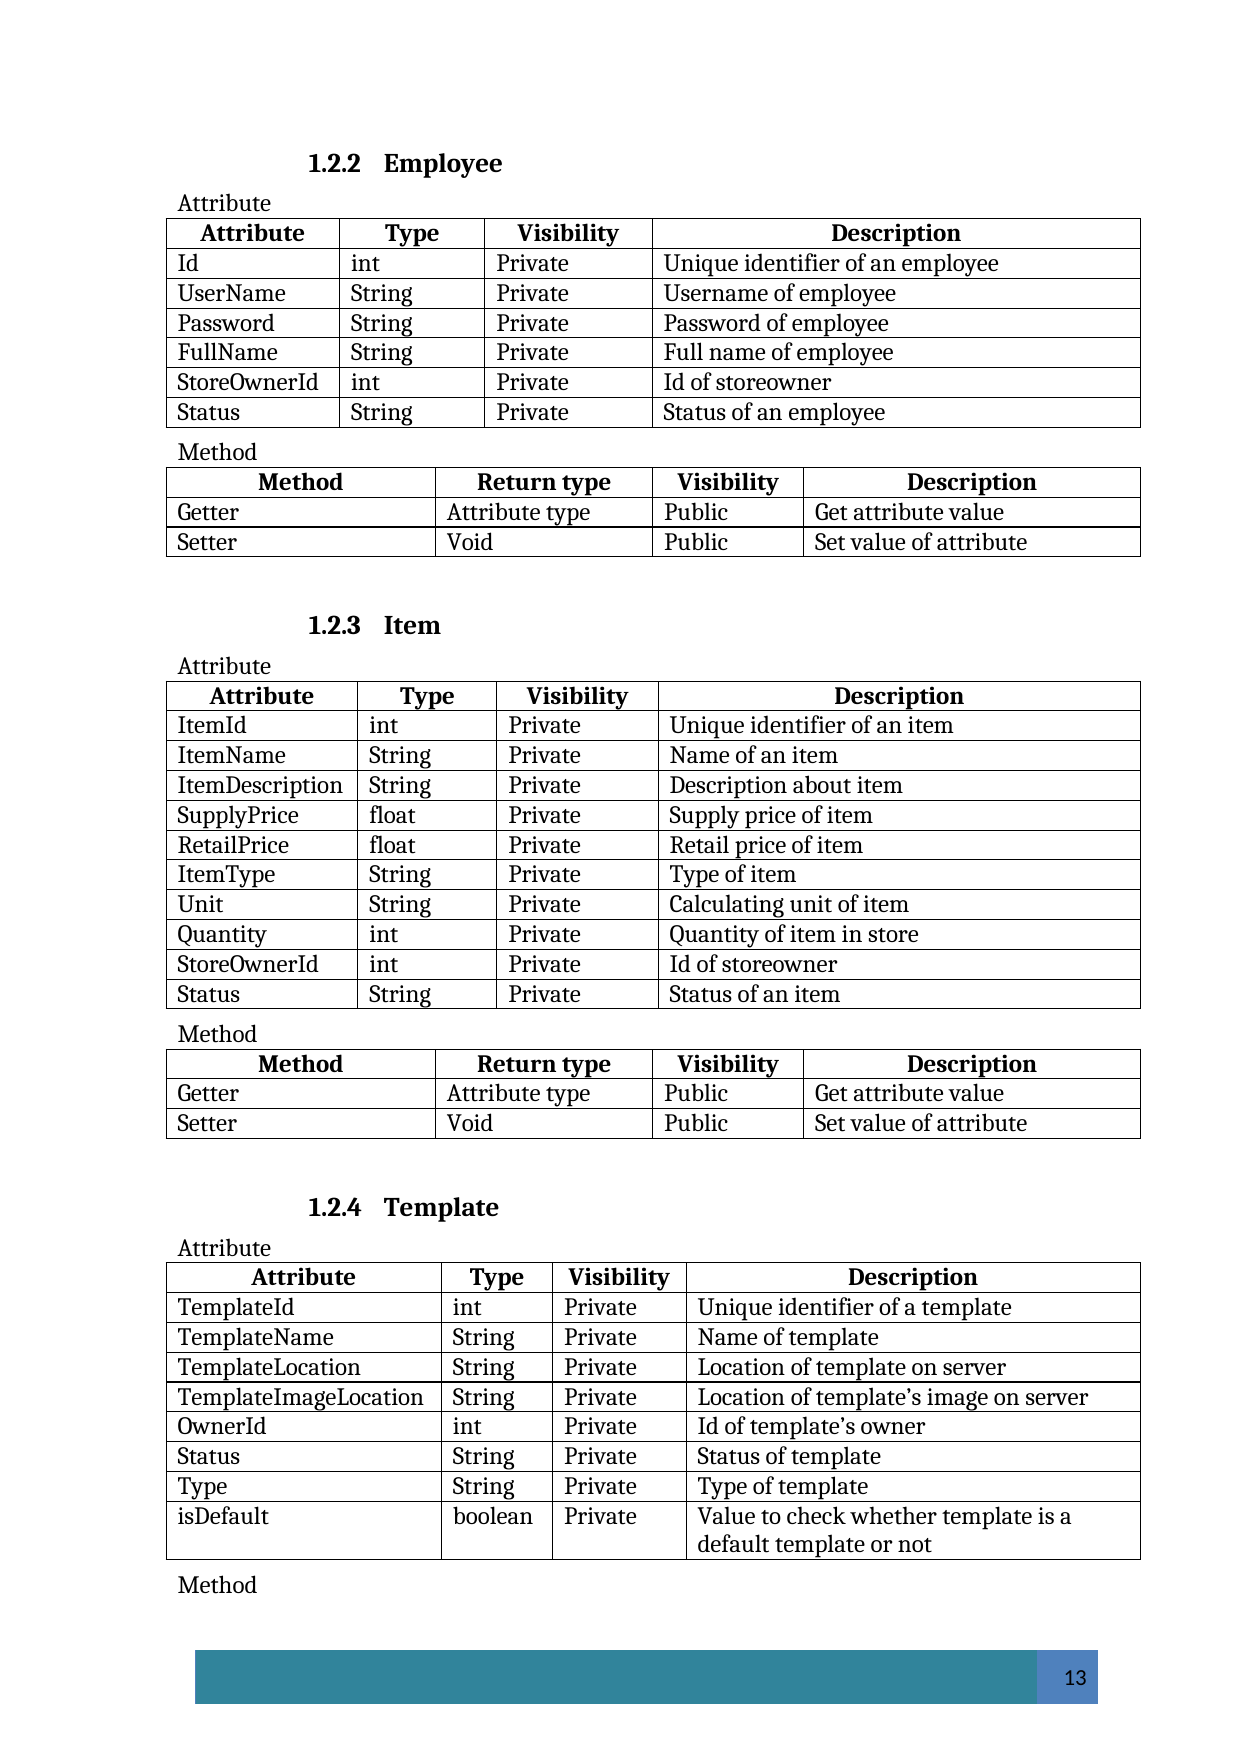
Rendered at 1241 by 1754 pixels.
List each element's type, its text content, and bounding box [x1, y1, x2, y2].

table_cell String [358, 860, 496, 889]
text Attribute [177, 652, 1151, 681]
table_cell int [358, 950, 496, 978]
table_cell isDefault [167, 1502, 441, 1559]
table_header Description [687, 1263, 1140, 1292]
table_header Type [442, 1263, 552, 1292]
subtitle Item [308, 610, 1151, 641]
text Attribute [177, 1233, 1151, 1262]
table_cell Private [497, 980, 658, 1008]
table_cell String [442, 1472, 552, 1501]
table_cell String [340, 279, 484, 307]
table_cell Public [653, 1109, 803, 1138]
table_cell ItemDescription [167, 771, 357, 800]
table_cell Status [167, 1442, 441, 1471]
table_cell Public [653, 1079, 803, 1108]
table_cell Private [485, 338, 652, 367]
table_cell TemplateId [167, 1293, 441, 1322]
table_cell String [358, 980, 496, 1008]
table_cell Quantity [167, 920, 357, 949]
table_cell Unique identifier of a template [687, 1293, 1140, 1322]
table_cell Unique identifier of an item [659, 711, 1140, 740]
table_cell Attribute type [436, 1079, 652, 1108]
table_cell Location of template’s image on server [687, 1383, 1140, 1411]
table_cell TemplateImageLocation [167, 1383, 441, 1411]
table_cell Private [553, 1293, 686, 1322]
table_cell String [442, 1323, 552, 1352]
table_cell Set value of attribute [804, 1109, 1140, 1138]
table_cell Quantity of item in store [659, 920, 1140, 949]
table_cell Supply price of item [659, 801, 1140, 829]
table_cell SupplyPrice [167, 801, 357, 829]
table_cell Set value of attribute [804, 528, 1140, 556]
table_header Type [340, 219, 484, 248]
table_cell Attribute type [436, 498, 652, 526]
table_cell String [442, 1442, 552, 1471]
table_header Description [804, 468, 1140, 497]
table_cell TemplateLocation [167, 1353, 441, 1381]
table_cell Private [553, 1412, 686, 1441]
table_cell Get attribute value [804, 1079, 1140, 1108]
table_cell Type of template [687, 1472, 1140, 1501]
table_cell Id [167, 249, 339, 278]
table_cell int [442, 1293, 552, 1322]
table_cell Unit [167, 890, 357, 919]
subtitle Employee [308, 148, 1151, 179]
table_cell OwnerId [167, 1412, 441, 1441]
table_cell Private [553, 1323, 686, 1352]
table_cell Value to check whether template is a default template or not [687, 1502, 1140, 1559]
table_cell String [442, 1353, 552, 1381]
table_cell Description about item [659, 771, 1140, 800]
table_cell Void [436, 1109, 652, 1138]
table_cell int [358, 711, 496, 740]
text Method [177, 1020, 1151, 1048]
table_cell Public [653, 528, 803, 556]
table_cell Type of item [659, 860, 1140, 889]
table_header Visibility [653, 468, 803, 497]
table_cell Password [167, 309, 339, 337]
table_cell Setter [167, 528, 435, 556]
table_cell Status of template [687, 1442, 1140, 1471]
table_cell UserName [167, 279, 339, 307]
table_cell Status [167, 980, 357, 1008]
table_cell Private [497, 801, 658, 829]
table_header Visibility [485, 219, 652, 248]
table_cell Password of employee [653, 309, 1140, 337]
table_cell int [340, 249, 484, 278]
table_cell FullName [167, 338, 339, 367]
text Method [177, 1571, 1151, 1599]
table_cell Id of storeowner [653, 368, 1140, 397]
table_cell Private [553, 1472, 686, 1501]
table_cell RetailPrice [167, 831, 357, 859]
table_cell String [340, 309, 484, 337]
table_cell int [358, 920, 496, 949]
table_cell Status [167, 398, 339, 427]
table_cell Setter [167, 1109, 435, 1138]
table_cell TemplateName [167, 1323, 441, 1352]
table_cell String [358, 890, 496, 919]
table_cell Public [653, 498, 803, 526]
table_cell String [358, 771, 496, 800]
table_cell Private [553, 1383, 686, 1411]
table_cell Private [497, 950, 658, 978]
table_header Type [358, 682, 496, 710]
table_cell Private [553, 1353, 686, 1381]
table_header Attribute [167, 1263, 441, 1292]
table_cell Private [553, 1502, 686, 1559]
table_cell Location of template on server [687, 1353, 1140, 1381]
table_cell Type [167, 1472, 441, 1501]
table_header Description [659, 682, 1140, 710]
table_cell Void [436, 528, 652, 556]
table_cell ItemType [167, 860, 357, 889]
table_header Description [653, 219, 1140, 248]
table_cell ItemId [167, 711, 357, 740]
table_header Return type [436, 468, 652, 497]
table_header Return type [436, 1050, 652, 1078]
table_cell Private [497, 890, 658, 919]
table_header Attribute [167, 219, 339, 248]
table_cell Full name of employee [653, 338, 1140, 367]
table_cell Private [497, 741, 658, 770]
table_cell String [442, 1383, 552, 1411]
table_cell Private [497, 711, 658, 740]
text Method [177, 438, 1151, 467]
table_cell String [340, 398, 484, 427]
table_cell Get attribute value [804, 498, 1140, 526]
table_cell float [358, 801, 496, 829]
table_cell Private [553, 1442, 686, 1471]
table_cell Name of template [687, 1323, 1140, 1352]
table_cell float [358, 831, 496, 859]
table_cell int [340, 368, 484, 397]
table_cell int [442, 1412, 552, 1441]
table_cell Status of an item [659, 980, 1140, 1008]
table_cell String [340, 338, 484, 367]
table_cell Name of an item [659, 741, 1140, 770]
table_header Method [167, 1050, 435, 1078]
table_cell Private [497, 920, 658, 949]
table_cell Private [485, 309, 652, 337]
table_cell Getter [167, 1079, 435, 1108]
table_cell Private [497, 831, 658, 859]
table_cell Retail price of item [659, 831, 1140, 859]
table_cell StoreOwnerId [167, 368, 339, 397]
table_cell Id of template’s owner [687, 1412, 1140, 1441]
table_header Visibility [497, 682, 658, 710]
table_cell ItemName [167, 741, 357, 770]
table_header Attribute [167, 682, 357, 710]
text Attribute [177, 189, 1151, 218]
table_header Description [804, 1050, 1140, 1078]
table_cell Getter [167, 498, 435, 526]
table_cell Unique identifier of an employee [653, 249, 1140, 278]
subtitle Template [308, 1192, 1151, 1223]
table_cell Id of storeowner [659, 950, 1140, 978]
table_cell Private [485, 398, 652, 427]
table_cell Private [485, 279, 652, 307]
table_cell Private [497, 771, 658, 800]
table_header Visibility [553, 1263, 686, 1292]
table_cell Calculating unit of item [659, 890, 1140, 919]
table_cell Username of employee [653, 279, 1140, 307]
table_header Visibility [653, 1050, 803, 1078]
table_cell Private [485, 249, 652, 278]
table_cell boolean [442, 1502, 552, 1559]
table_cell StoreOwnerId [167, 950, 357, 978]
table_cell Private [485, 368, 652, 397]
table_header Method [167, 468, 435, 497]
table_cell Status of an employee [653, 398, 1140, 427]
table_cell Private [497, 860, 658, 889]
table_cell String [358, 741, 496, 770]
